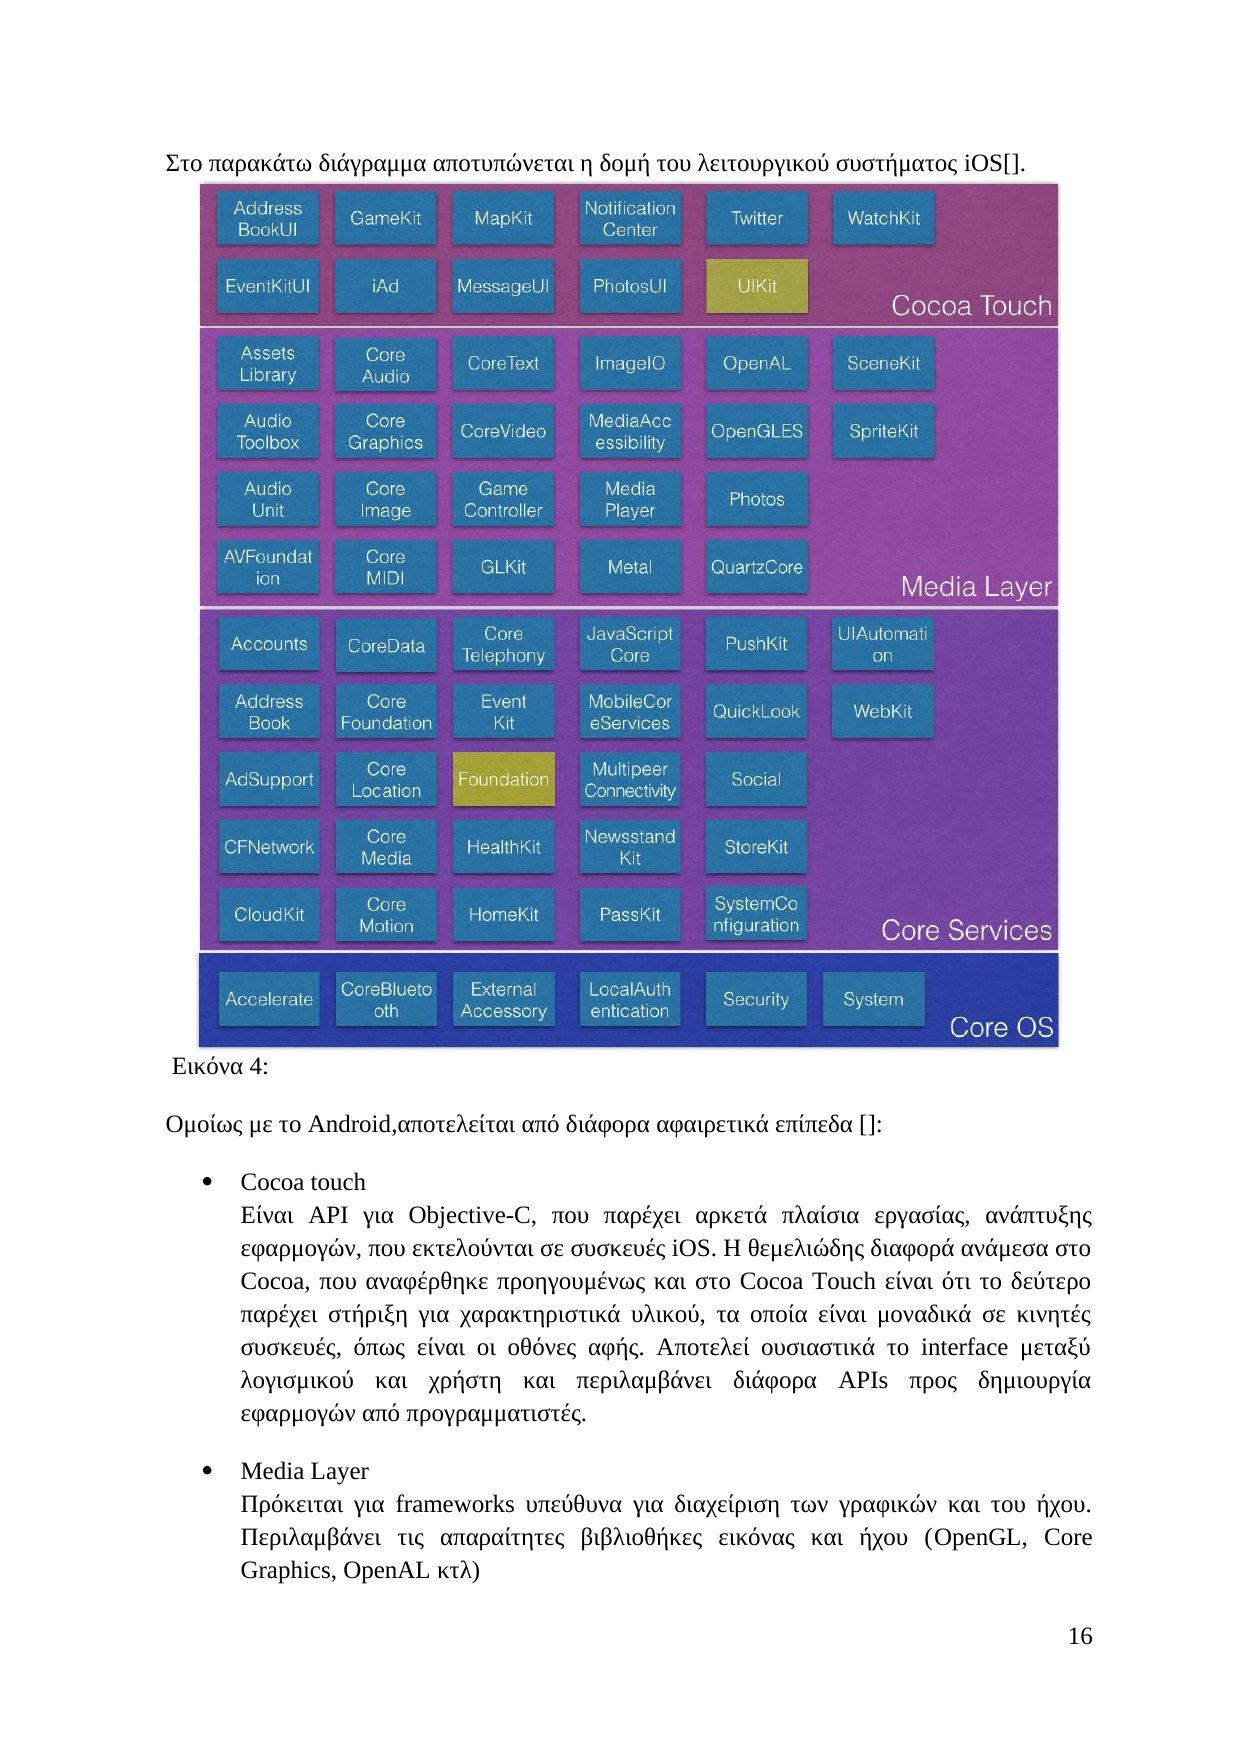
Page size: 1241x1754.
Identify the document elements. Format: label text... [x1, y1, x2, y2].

text Ομοίως με το Android,αποτελείται από διάφορα αφαιρετικά επίπεδα []: [165, 1109, 1092, 1138]
text Πρόκειται για frameworks υπεύθυνα για διαχείριση των γραφικών και του ήχου. Περιλαμβάνει τις απαραίτητες βιβλιοθήκες εικόνας και ήχου (OpenGL, Core Graphics, OpenAL κτλ) [240, 1489, 1092, 1584]
list Media Layer [203, 1456, 1092, 1485]
list Cocoa touch [203, 1167, 1092, 1196]
text Είναι API για Objective-C, που παρέχει αρκετά πλαίσια εργασίας, ανάπτυξης εφαρμογών, που εκτελούνται σε συσκευές iOS. Η θεμελιώδης διαφορά ανάμεσα στο Cocoa, που αναφέρθηκε προηγουμένως και στο Cocoa Touch είναι ότι το δεύτερο παρέχει στήριξη για χαρακτηριστικά υλικού, τα οποία είναι μοναδικά σε κινητές συσκευές, όπως είναι οι οθόνες αφής. Αποτελεί ουσιαστικά το interface μεταξύ λογισμικού και χρήστη και περιλαμβάνει διάφορα APIs προς δημιουργία εφαρμογών από προγραμματιστές. [240, 1200, 1092, 1427]
text Στο παρακάτω διάγραμμα αποτυπώνεται η δομή του λειτουργικού συστήματος iOS[]. [165, 148, 1092, 176]
picture [195, 180, 1063, 1052]
